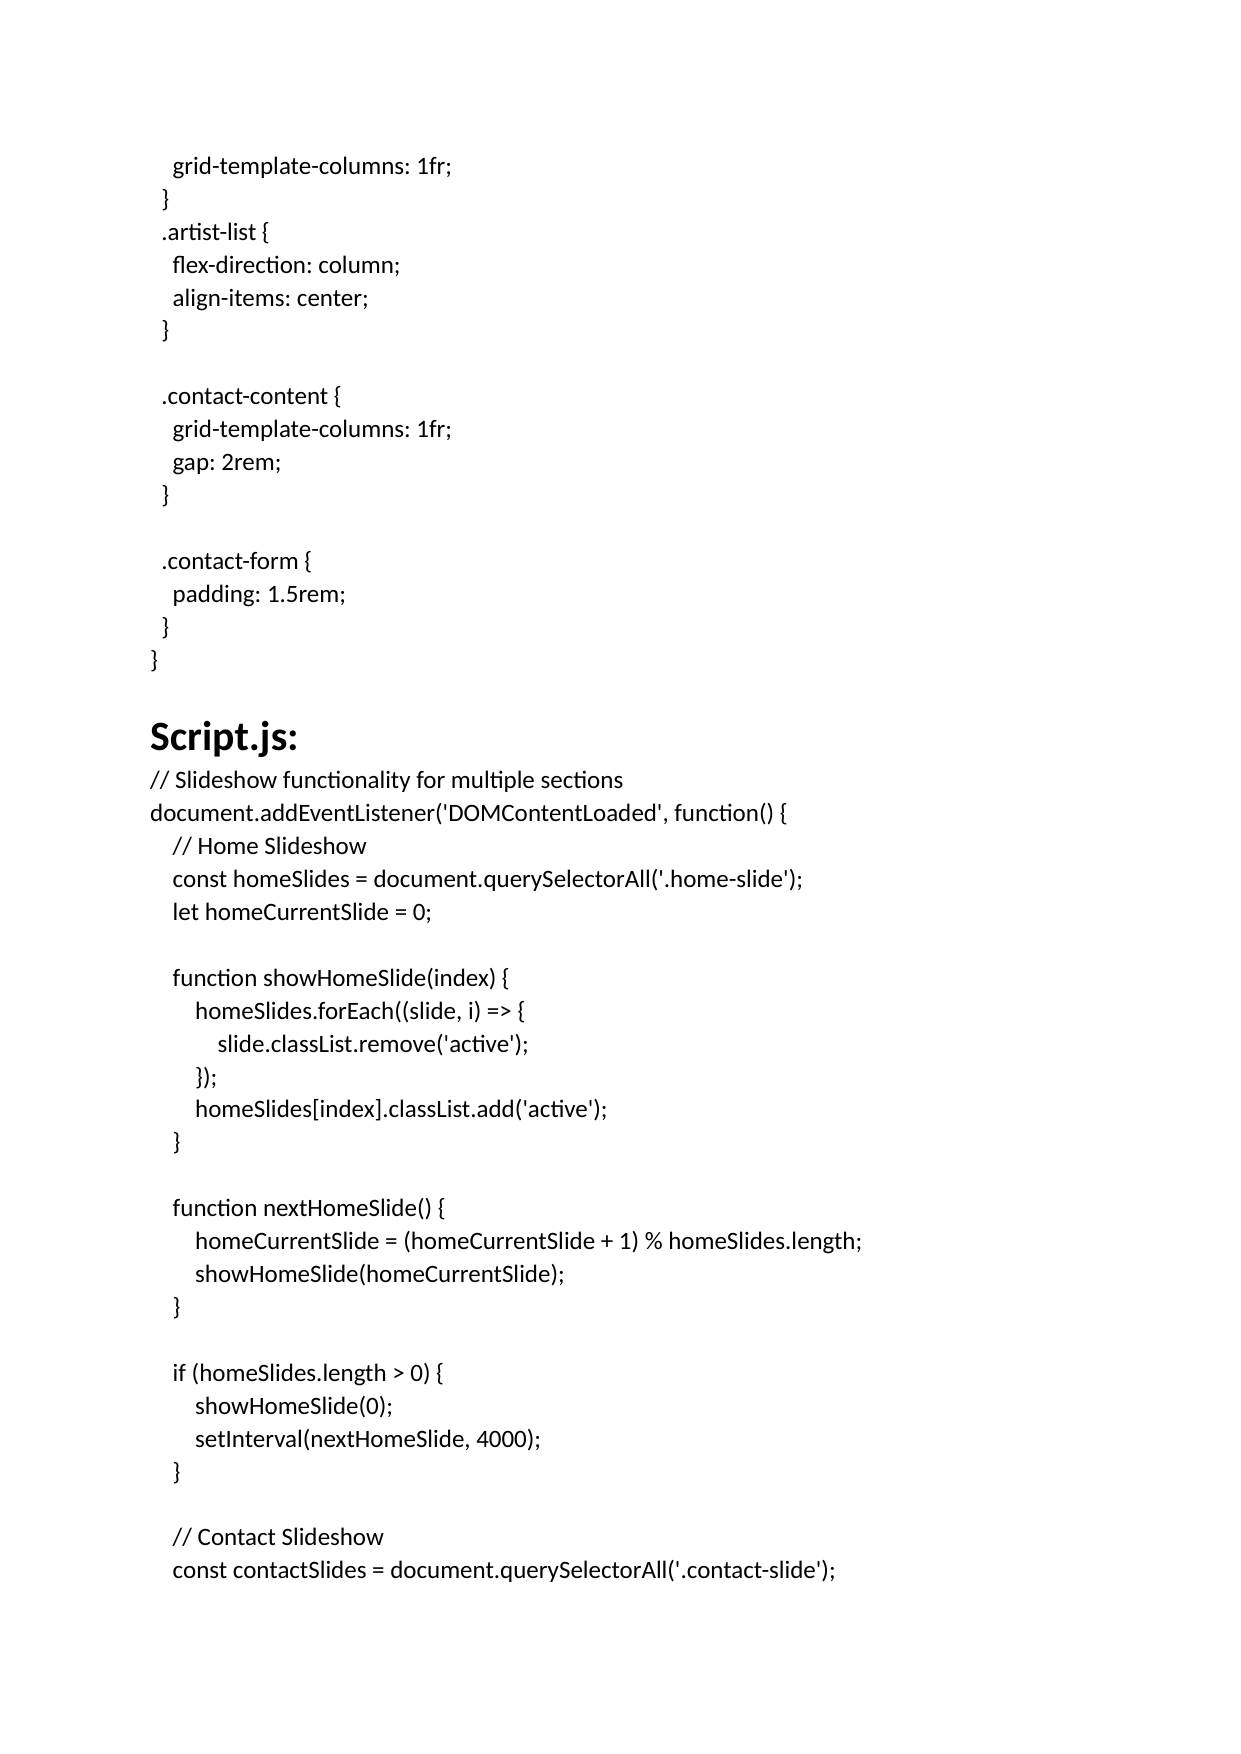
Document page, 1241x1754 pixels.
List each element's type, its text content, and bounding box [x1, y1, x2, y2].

text } [150, 644, 1090, 674]
text setInterval(nextHomeSlide, 4000); [150, 1423, 1090, 1453]
text flex-direction: column; [150, 249, 1090, 279]
text const homeSlides = document.querySelectorAll('.home-slide'); [150, 863, 1090, 894]
text .contact-content { [150, 380, 1090, 411]
text } [150, 1291, 1090, 1322]
text // Home Slideshow [150, 830, 1090, 861]
text Script.js: [150, 709, 1090, 760]
text padding: 1.5rem; [150, 578, 1090, 608]
text homeSlides[index].classList.add('active'); [150, 1094, 1090, 1124]
text } [150, 314, 1090, 345]
text homeCurrentSlide = (homeCurrentSlide + 1) % homeSlides.length; [150, 1225, 1090, 1256]
text showHomeSlide(0); [150, 1390, 1090, 1420]
text } [150, 1456, 1090, 1486]
text // Contact Slideshow [150, 1522, 1090, 1552]
text document.addEventListener('DOMContentLoaded', function() { [150, 797, 1090, 828]
text showHomeSlide(homeCurrentSlide); [150, 1258, 1090, 1289]
text } [150, 611, 1090, 641]
text grid-template-columns: 1fr; [150, 150, 1090, 181]
text }); [150, 1061, 1090, 1091]
text } [150, 183, 1090, 213]
text .contact-form { [150, 545, 1090, 576]
text // Slideshow functionality for multiple sections [150, 764, 1090, 795]
text let homeCurrentSlide = 0; [150, 896, 1090, 927]
text function showHomeSlide(index) { [150, 962, 1090, 992]
text function nextHomeSlide() { [150, 1192, 1090, 1223]
text if (homeSlides.length > 0) { [150, 1357, 1090, 1387]
text gap: 2rem; [150, 446, 1090, 477]
text grid-template-columns: 1fr; [150, 413, 1090, 444]
text homeSlides.forEach((slide, i) => { [150, 995, 1090, 1025]
text align-items: center; [150, 282, 1090, 312]
text .artist-list { [150, 216, 1090, 246]
text const contactSlides = document.querySelectorAll('.contact-slide'); [150, 1554, 1090, 1585]
text } [150, 1127, 1090, 1157]
text } [150, 479, 1090, 510]
text slide.classList.remove('active'); [150, 1028, 1090, 1058]
